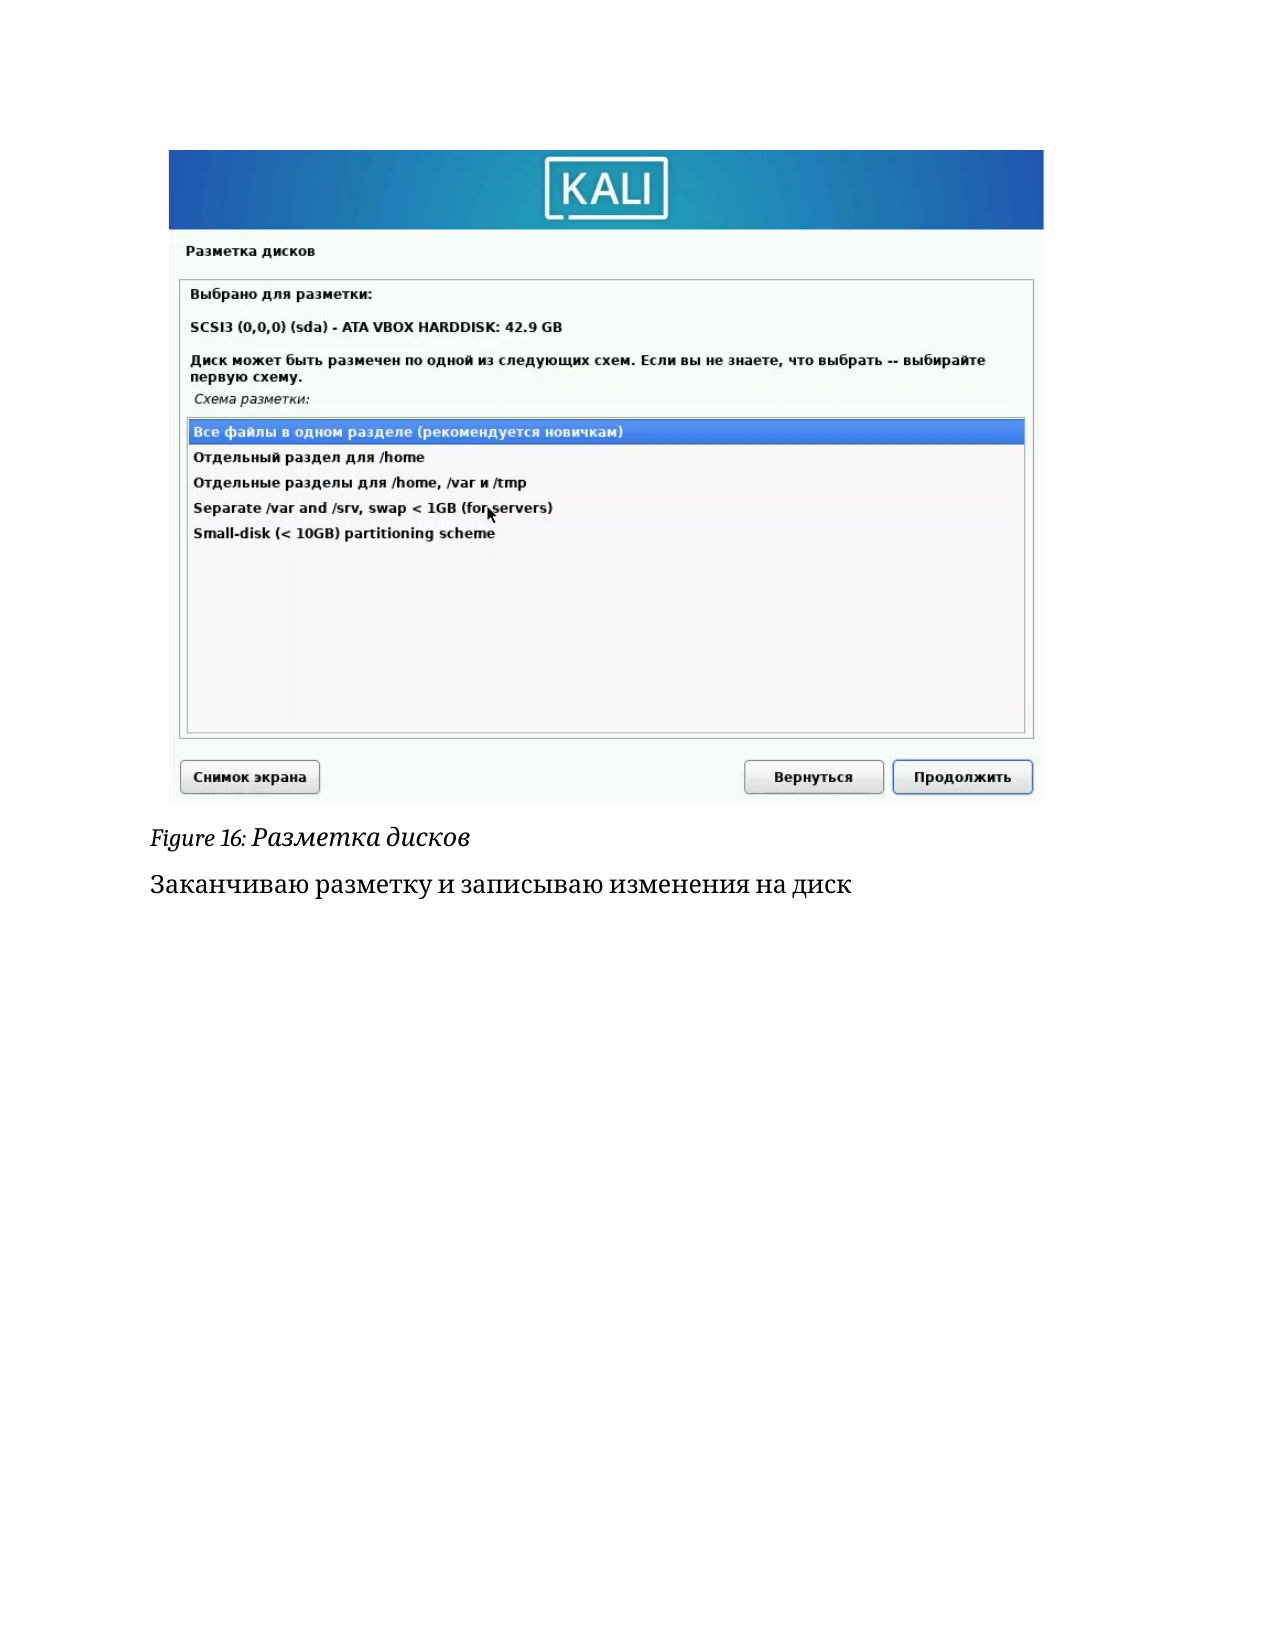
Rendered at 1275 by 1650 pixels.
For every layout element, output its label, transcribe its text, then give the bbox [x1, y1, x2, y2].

text Figure 16: Разметка дисков [150, 823, 1125, 852]
picture [168, 150, 1044, 803]
text Заканчиваю разметку и записываю изменения на диск [150, 871, 1125, 900]
